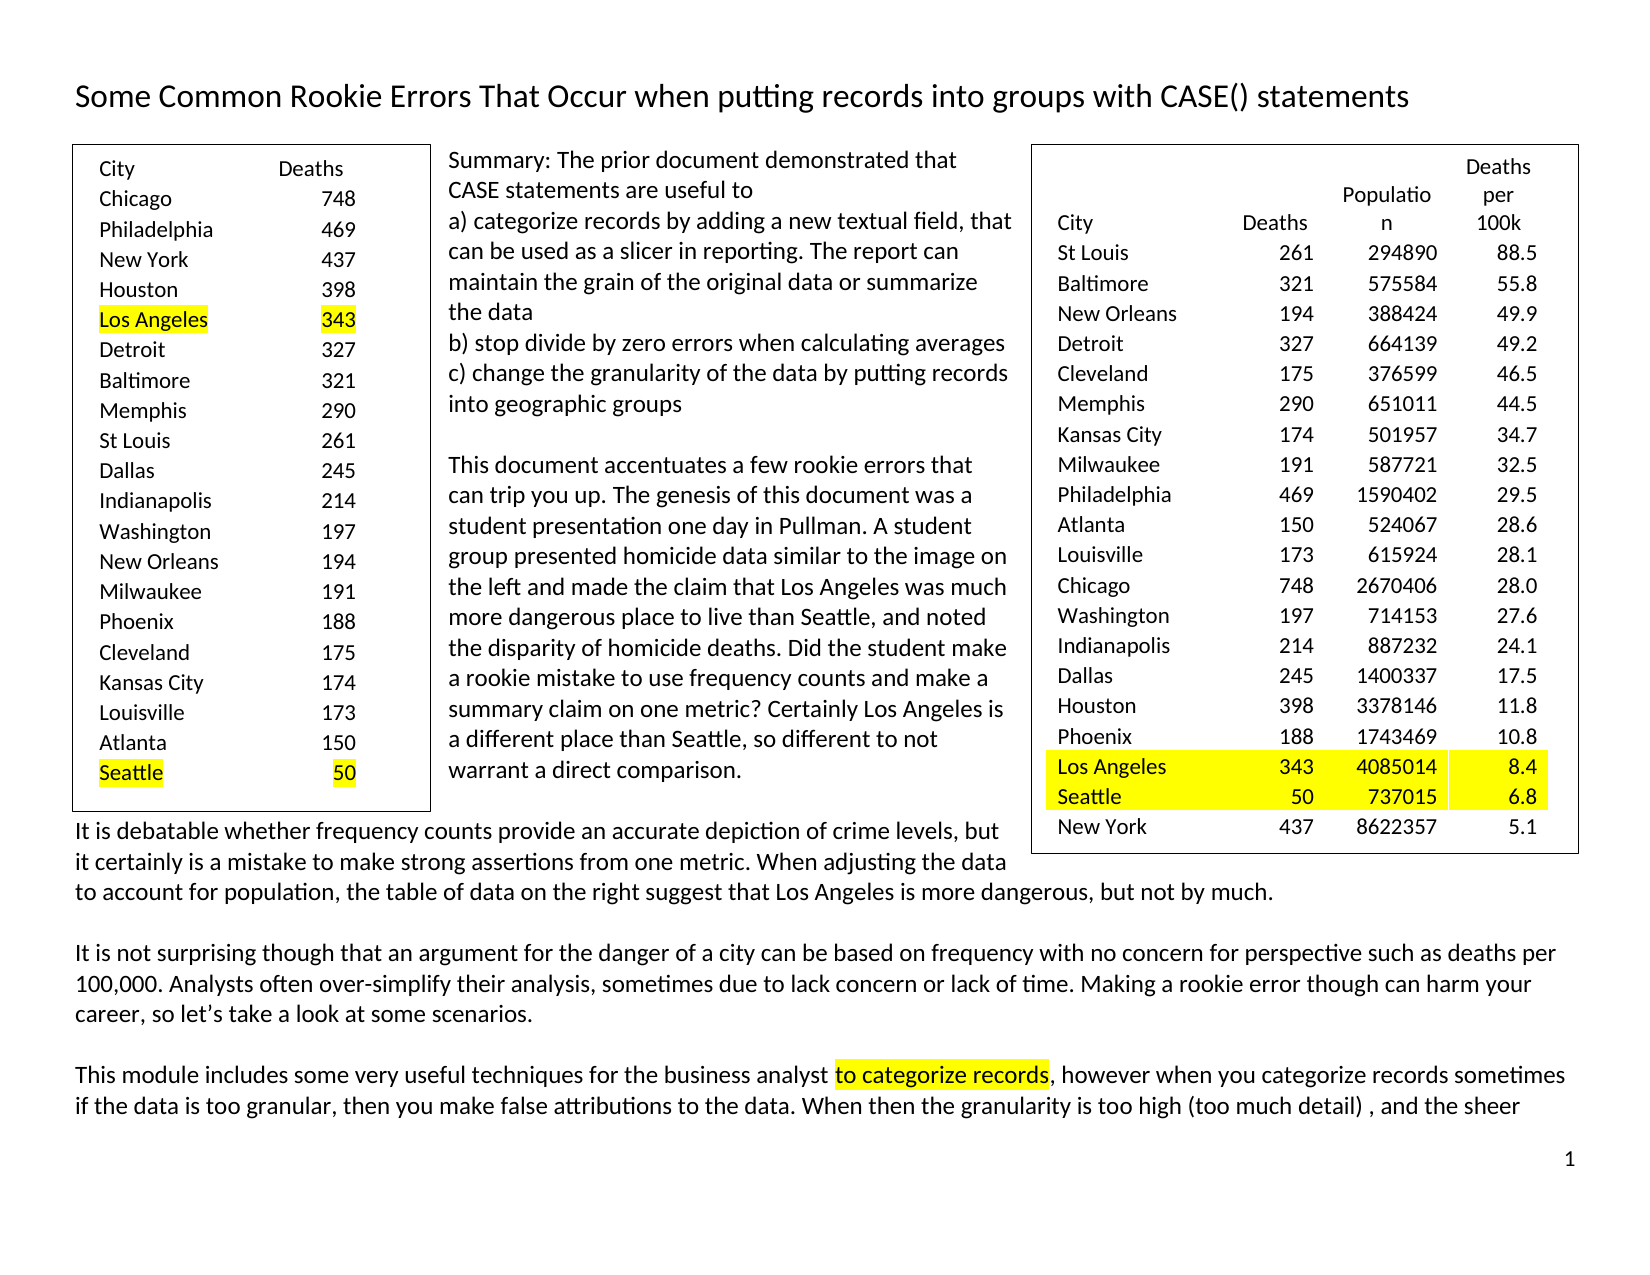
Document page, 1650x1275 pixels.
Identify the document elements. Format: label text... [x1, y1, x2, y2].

text Some Common Rookie Errors That Occur when putting records into groups with CASE() statements [75, 75, 1575, 144]
text a) categorize records by adding a new textual field, that can be used as a slicer in reporting. The report can maintain the grain of the original data or summarize the data b) stop divide by zero errors when calculating averages c) change the granularity of the data by putting records into geographic groups [431, 205, 1031, 418]
text This document accentuates a few rookie errors that can trip you up. The genesis of this document was a student presentation one day in Pullman. A student group presented homicide data similar to the image on the left and made the claim that Los Angeles was much more dangerous place to live than Seattle, and noted the disparity of homicide deaths. Did the student make a rookie mistake to use frequency counts and make a summary claim on one metric? Certainly Los Angeles is a different place than Seattle, so different to not warrant a direct comparison. [431, 449, 1031, 785]
text It is debatable whether frequency counts provide an accurate depiction of crime levels, but it certainly is a mistake to make strong assertions from one metric. When adjusting the data to account for population, the table of data on the right suggest that Los Angeles is more dangerous, but not by much. [75, 815, 1575, 907]
text It is not surprising though that an argument for the danger of a city can be based on frequency with no concern for perspective such as deaths per 100,000. Analysts often over-simplify their analysis, sometimes due to lack concern or lack of time. Making a rookie error though can harm your career, so let’s take a look at some scenarios. [75, 937, 1575, 1029]
text Summary: The prior document demonstrated that CASE statements are useful to [431, 144, 1031, 205]
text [75, 1059, 1575, 1120]
